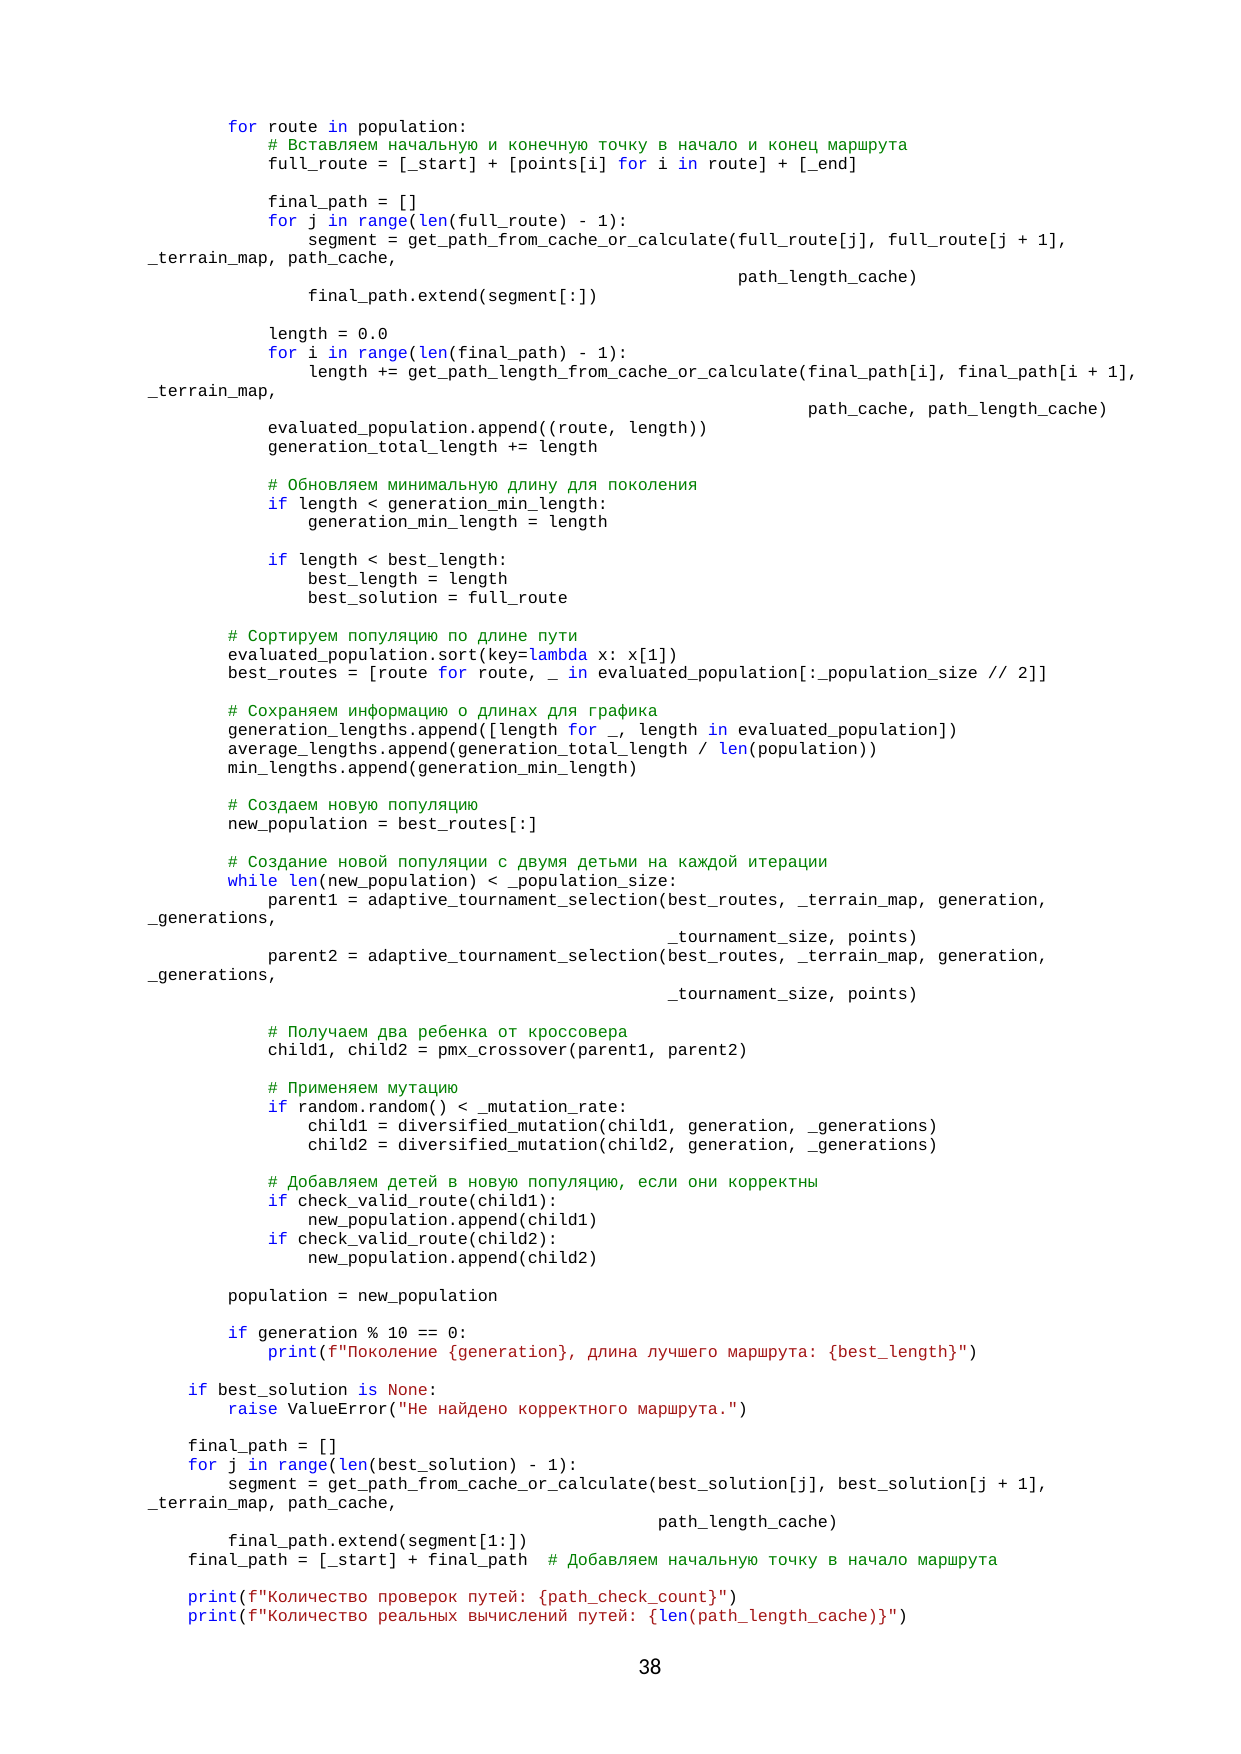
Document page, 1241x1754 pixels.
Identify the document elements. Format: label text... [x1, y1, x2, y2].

text for j in range(len(best_solution) - 1): [148, 1457, 1152, 1476]
text best_length = length [148, 571, 1152, 589]
text parent1 = adaptive_tournament_selection(best_routes, _terrain_map, generation, _generations, [148, 891, 1152, 929]
text population = new_population [148, 1287, 1152, 1306]
text while len(new_population) < _population_size: [148, 872, 1152, 891]
text new_population.append(child2) [148, 1249, 1152, 1268]
text generation_lengths.append([length for _, length in evaluated_population]) [148, 721, 1152, 740]
text # Сортируем популяцию по длине пути [148, 627, 1152, 646]
text if check_valid_route(child1): [148, 1193, 1152, 1212]
text # Получаем два ребенка от кроссовера [148, 1023, 1152, 1042]
text child2 = diversified_mutation(child2, generation, _generations) [148, 1136, 1152, 1155]
text _tournament_size, points) [148, 929, 1152, 948]
text print(f"Количество реальных вычислений путей: {len(path_length_cache)}") [148, 1608, 1152, 1626]
text # Применяем мутацию [148, 1080, 1152, 1098]
text parent2 = adaptive_tournament_selection(best_routes, _terrain_map, generation, _generations, [148, 948, 1152, 985]
text if check_valid_route(child2): [148, 1231, 1152, 1249]
text for route in population: [148, 118, 1152, 137]
text segment = get_path_from_cache_or_calculate(full_route[j], full_route[j + 1], _terrain_map, path_cache, [148, 231, 1152, 269]
text if best_solution is None: [148, 1381, 1152, 1400]
text min_lengths.append(generation_min_length) [148, 759, 1152, 778]
text # Создание новой популяции с двумя детьми на каждой итерации [148, 853, 1152, 872]
text final_path.extend(segment[1:]) [148, 1532, 1152, 1551]
text # Сохраняем информацию о длинах для графика [148, 703, 1152, 721]
text length = 0.0 [148, 326, 1152, 344]
text if generation % 10 == 0: [148, 1325, 1152, 1344]
text generation_min_length = length [148, 514, 1152, 533]
text raise ValueError("Не найдено корректного маршрута.") [148, 1400, 1152, 1419]
text _tournament_size, points) [148, 985, 1152, 1004]
text if length < best_length: [148, 552, 1152, 571]
text final_path = [_start] + final_path # Добавляем начальную точку в начало маршрута [148, 1551, 1152, 1570]
text best_solution = full_route [148, 589, 1152, 608]
text length += get_path_length_from_cache_or_calculate(final_path[i], final_path[i + 1], _terrain_map, [148, 363, 1152, 401]
text best_routes = [route for route, _ in evaluated_population[:_population_size // 2]] [148, 665, 1152, 684]
text # Добавляем детей в новую популяцию, если они корректны [148, 1174, 1152, 1193]
text child1 = diversified_mutation(child1, generation, _generations) [148, 1117, 1152, 1136]
text child1, child2 = pmx_crossover(parent1, parent2) [148, 1042, 1152, 1061]
text final_path.extend(segment[:]) [148, 288, 1152, 307]
text print(f"Количество проверок путей: {path_check_count}") [148, 1589, 1152, 1608]
text generation_total_length += length [148, 439, 1152, 457]
text for i in range(len(final_path) - 1): [148, 344, 1152, 363]
text final_path = [] [148, 1438, 1152, 1457]
text # Создаем новую популяцию [148, 797, 1152, 816]
text path_cache, path_length_cache) [148, 401, 1152, 420]
text evaluated_population.append((route, length)) [148, 420, 1152, 439]
text final_path = [] [148, 193, 1152, 212]
text # Обновляем минимальную длину для поколения [148, 476, 1152, 495]
text average_lengths.append(generation_total_length / len(population)) [148, 740, 1152, 759]
text path_length_cache) [148, 1513, 1152, 1532]
text new_population = best_routes[:] [148, 816, 1152, 834]
text path_length_cache) [148, 269, 1152, 288]
text if length < generation_min_length: [148, 495, 1152, 514]
text for j in range(len(full_route) - 1): [148, 212, 1152, 231]
text new_population.append(child1) [148, 1212, 1152, 1231]
text # Вставляем начальную и конечную точку в начало и конец маршрута [148, 137, 1152, 156]
text segment = get_path_from_cache_or_calculate(best_solution[j], best_solution[j + 1], _terrain_map, path_cache, [148, 1476, 1152, 1513]
text full_route = [_start] + [points[i] for i in route] + [_end] [148, 156, 1152, 175]
text evaluated_population.sort(key=lambda x: x[1]) [148, 646, 1152, 665]
text if random.random() < _mutation_rate: [148, 1098, 1152, 1117]
text print(f"Поколение {generation}, длина лучшего маршрута: {best_length}") [148, 1344, 1152, 1362]
